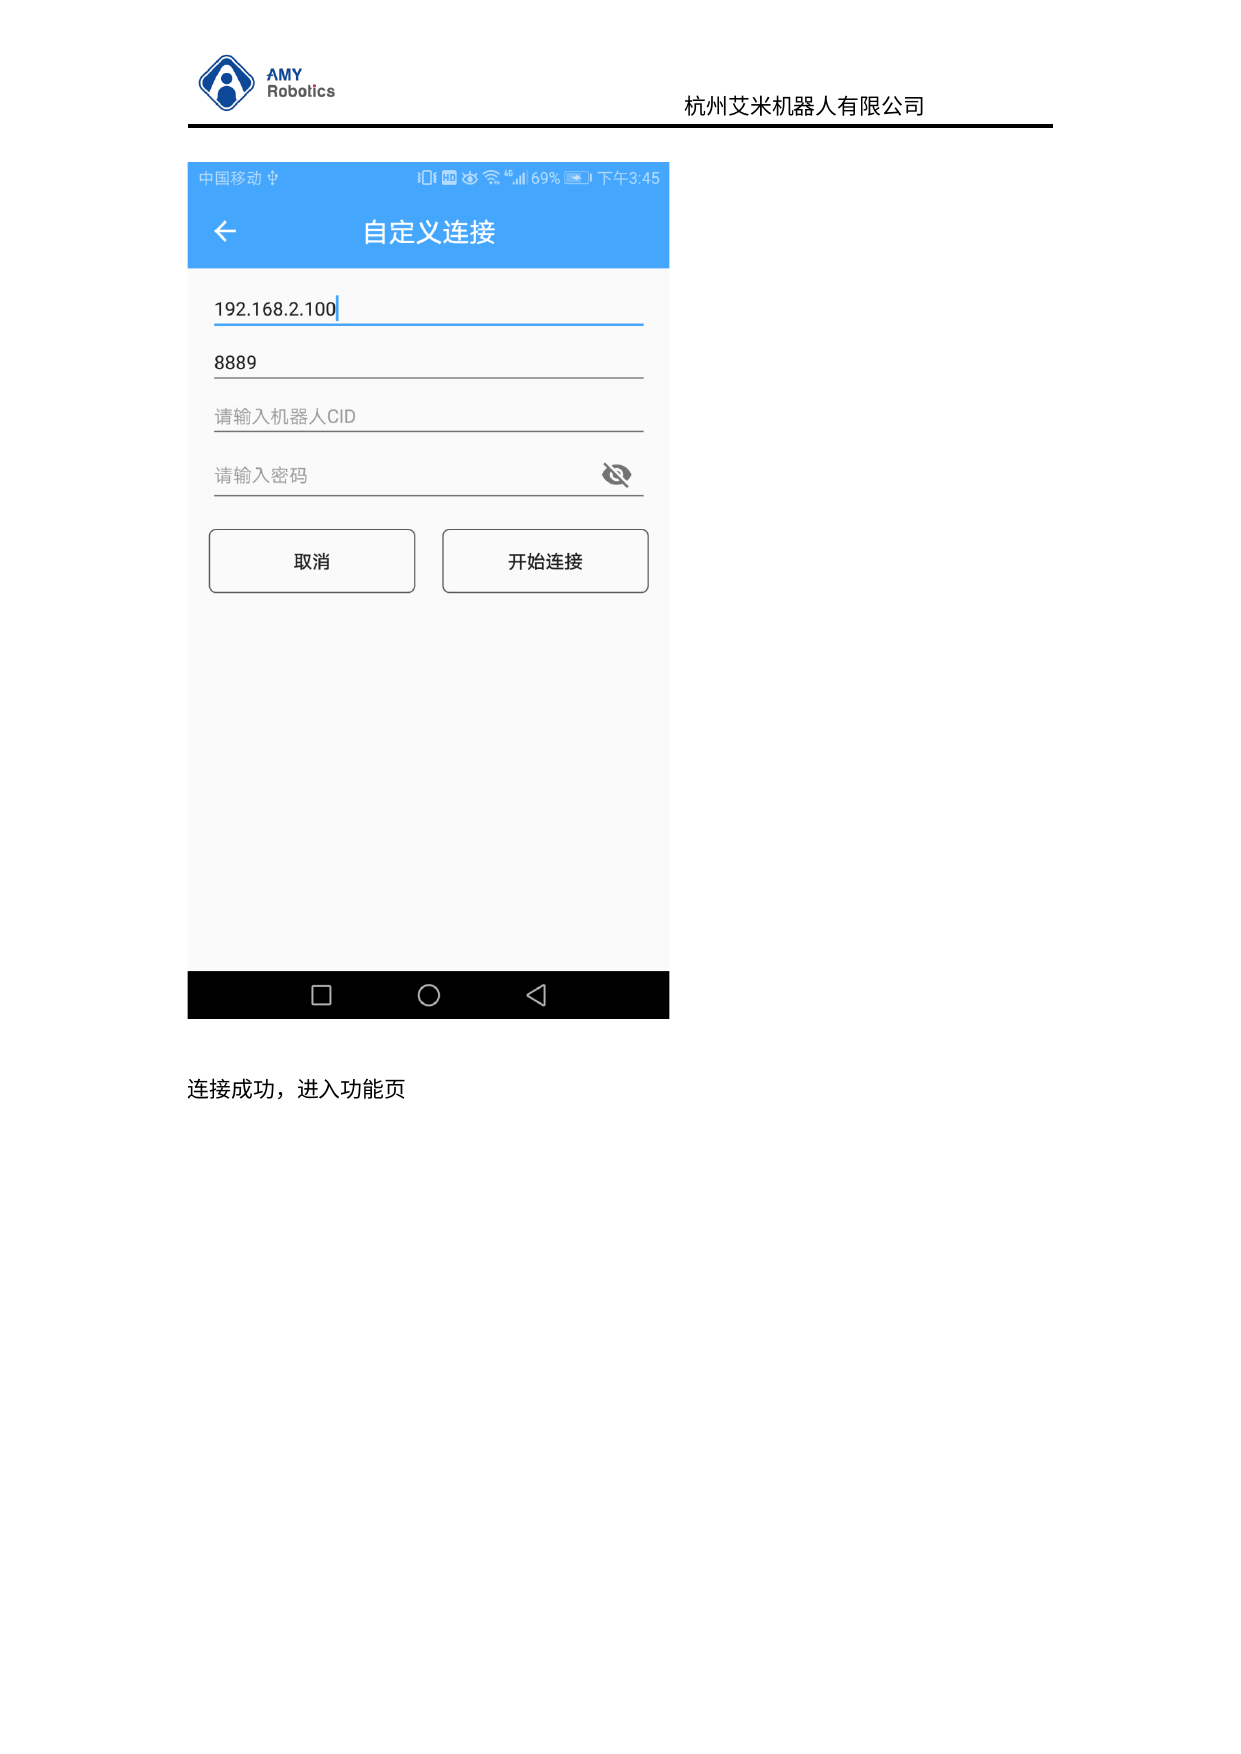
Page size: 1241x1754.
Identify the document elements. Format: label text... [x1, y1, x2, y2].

text 连接成功，进入功能页 [187, 1072, 1053, 1104]
picture [187, 162, 670, 1019]
picture [196, 53, 337, 112]
